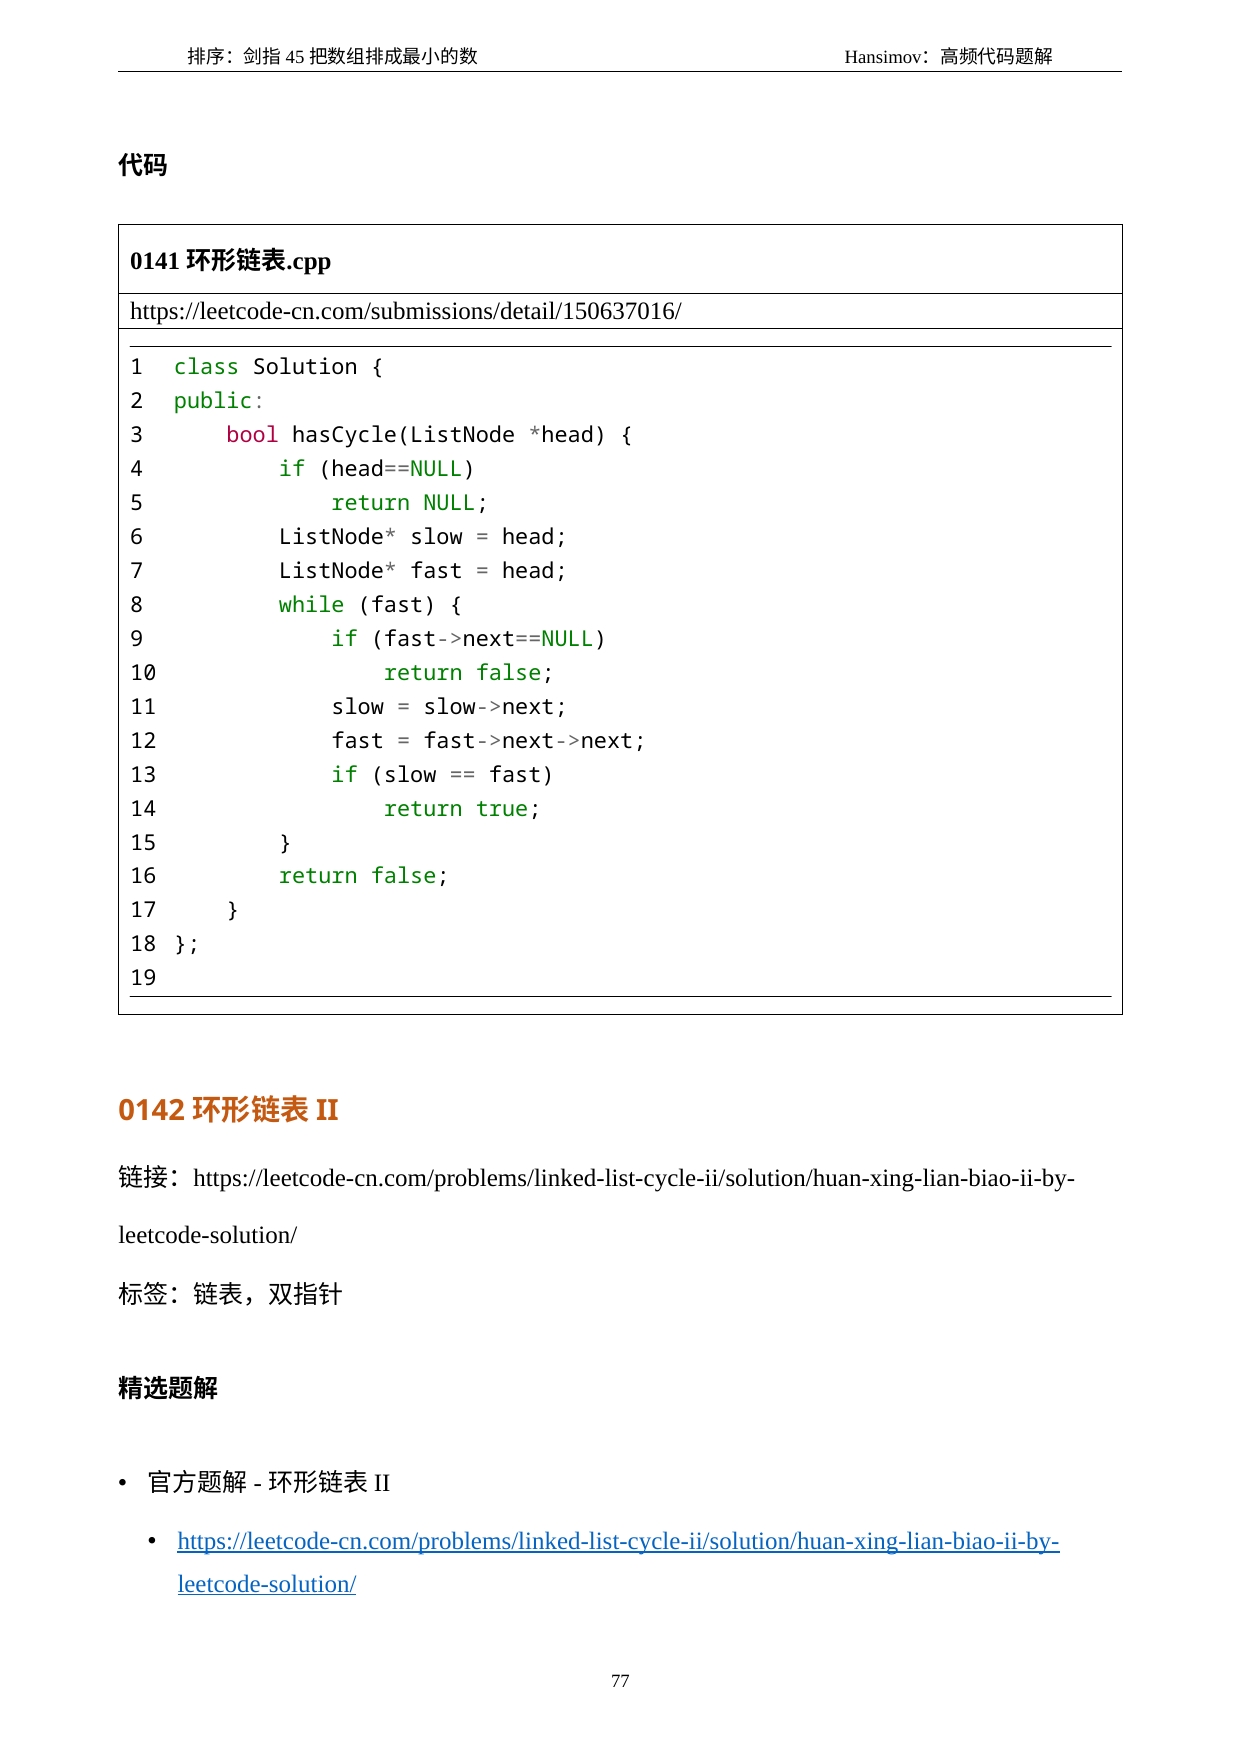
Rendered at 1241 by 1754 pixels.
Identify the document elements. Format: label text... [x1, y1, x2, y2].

text https://leetcode-cn.com/problems/linked-list-cycle-ii/solution/huan-xing-lian-biao-ii-by-leetcode-solution/ [148, 1524, 1122, 1600]
subtitle 0142 环形链表 II [118, 1073, 1097, 1141]
subtitle 代码 [118, 130, 1097, 198]
table_cell class Solution { public: bool hasCycle(ListNode *head) { if (head==NULL) return NULL; ListNode* slow = head; ListNode* fast = head; while (fast) { if (fast->next==NULL) return false; slow = slow->next; fast = fast->next->next; if (slow == fast) return true; } return false; } }; [119, 329, 1122, 1014]
subtitle 精选题解 [118, 1353, 1097, 1421]
text 标签：链表，双指针 [118, 1259, 1122, 1327]
table_header 0141 环形链表.cpp [119, 225, 1122, 293]
table_cell https://leetcode-cn.com/submissions/detail/150637016/ [119, 294, 1122, 328]
text 链接：https://leetcode-cn.com/problems/linked-list-cycle-ii/solution/huan-xing-lian-biao-ii-by-leetcode-solution/ [118, 1141, 1122, 1252]
text 官方题解 - 环形链表 II [118, 1447, 1122, 1515]
